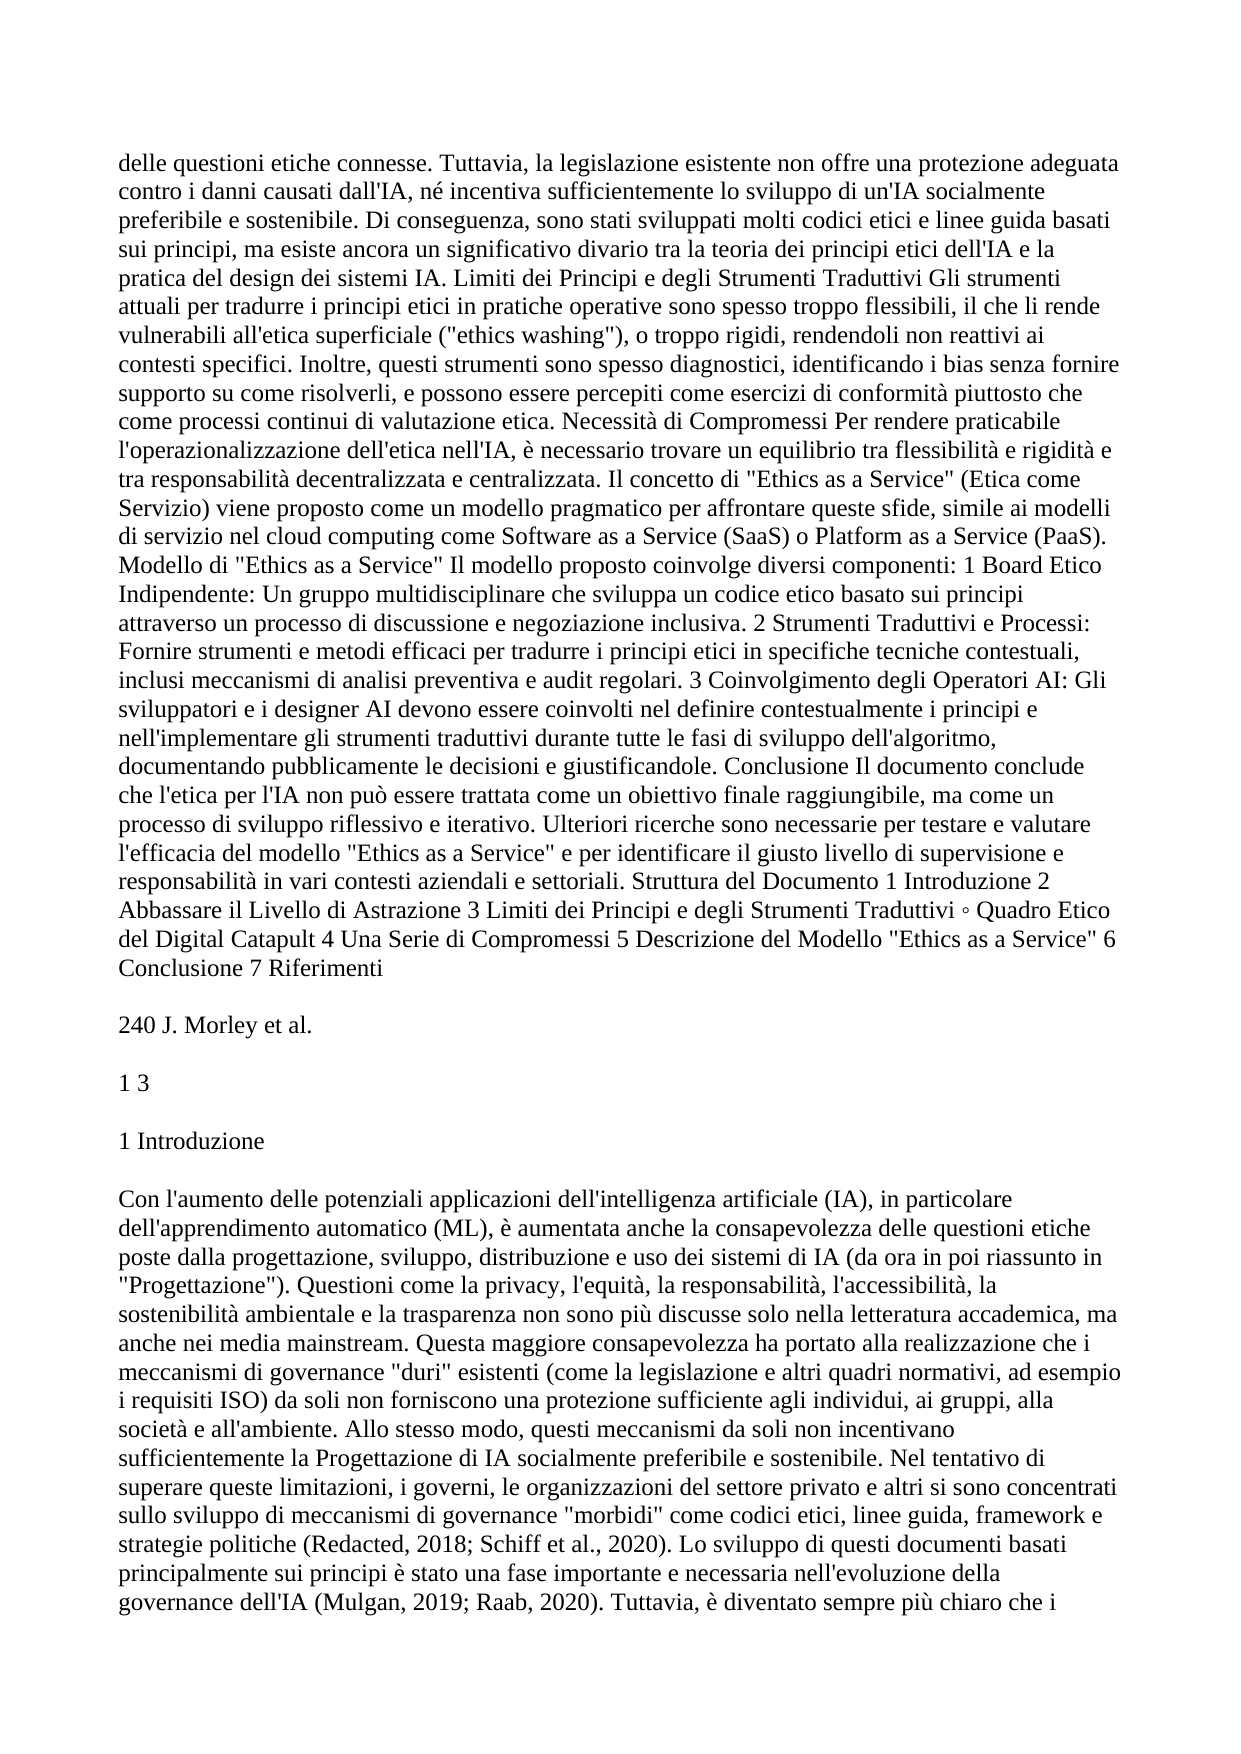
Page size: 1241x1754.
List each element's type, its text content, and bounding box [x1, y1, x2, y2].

text 240 J. Morley et al. [118, 1011, 1122, 1039]
text 1 3 [118, 1068, 1122, 1097]
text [118, 148, 1122, 981]
text 1 Introduzione [118, 1126, 1122, 1155]
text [118, 1184, 1122, 1616]
